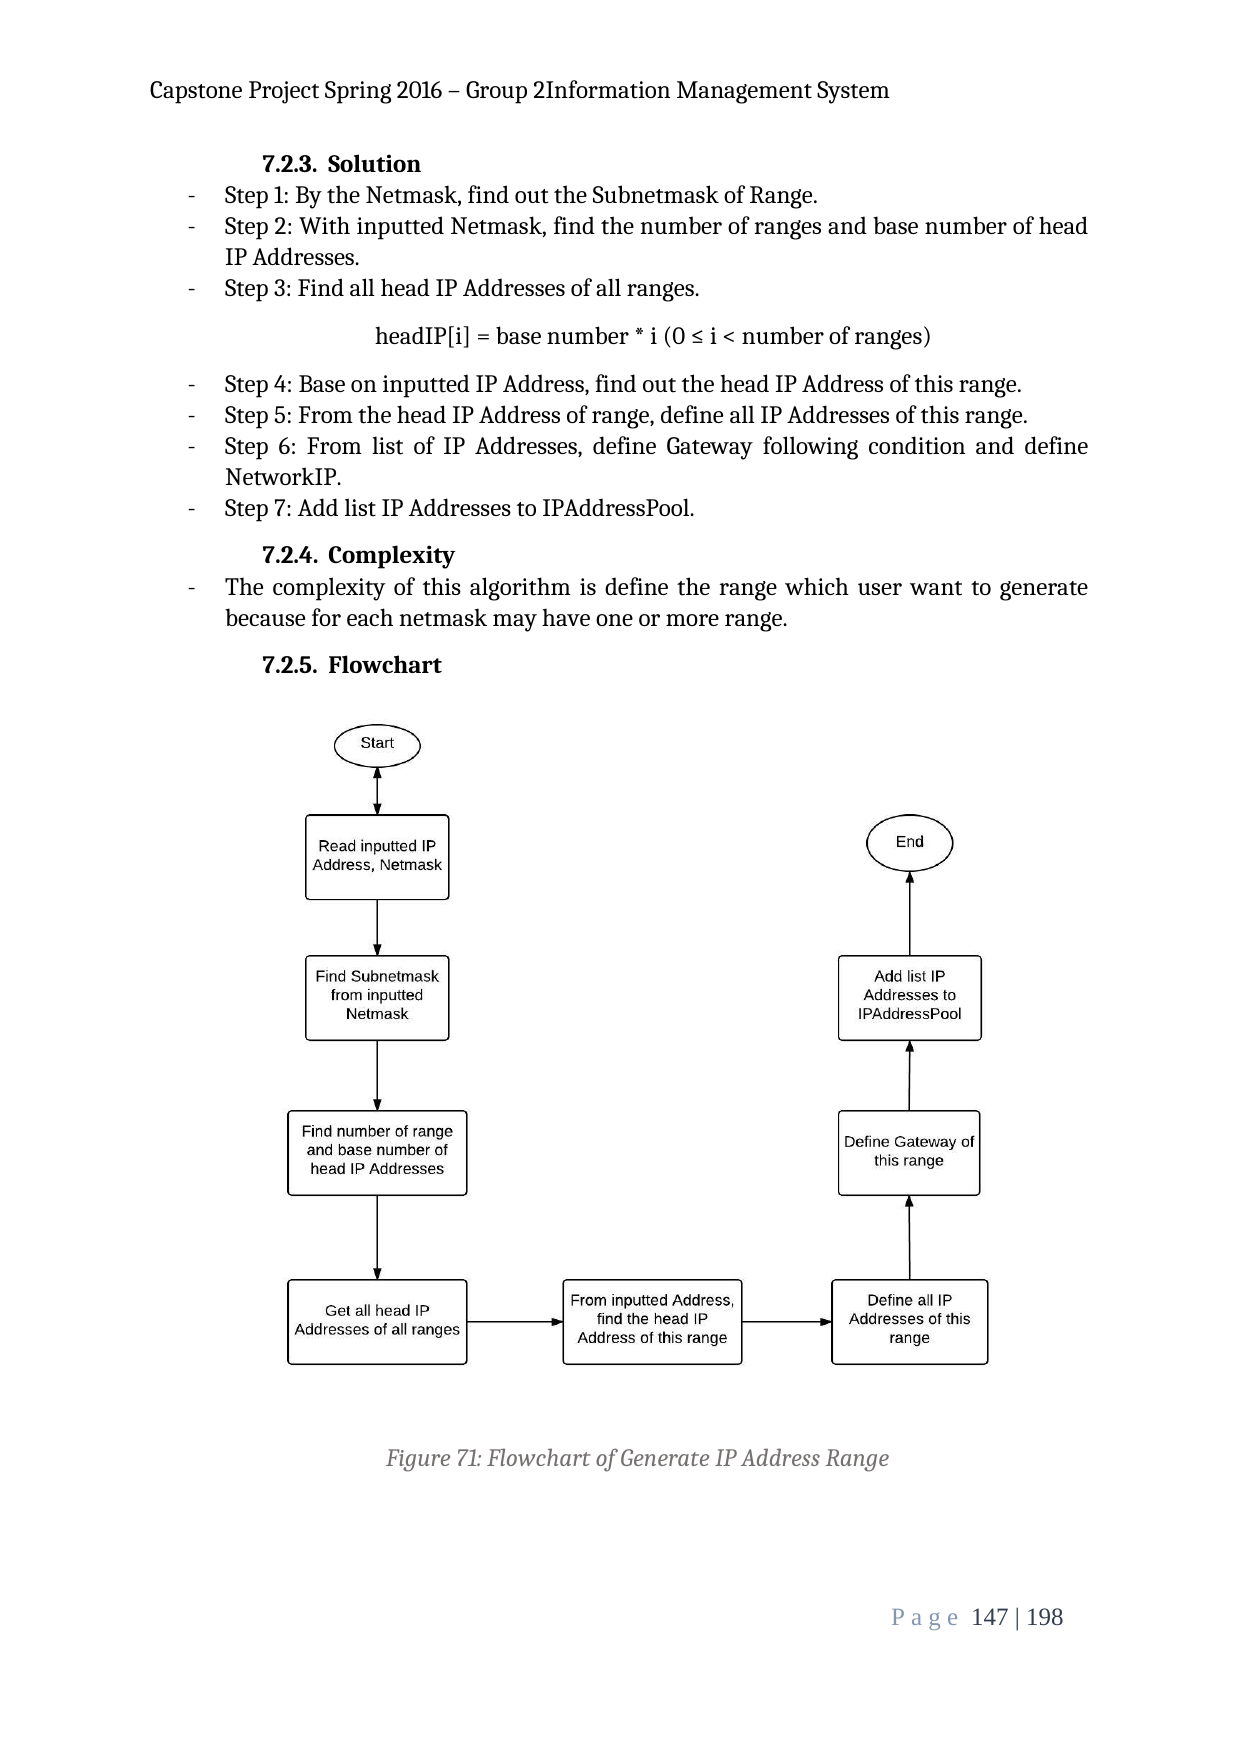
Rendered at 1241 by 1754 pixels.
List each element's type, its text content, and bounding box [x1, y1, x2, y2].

list Step 3: Find all head IP Addresses of all ranges. [187, 274, 1090, 303]
list Step 7: Add list IP Addresses to IPAddressPool. [187, 494, 1090, 522]
list Step 5: From the head IP Address of range, define all IP Addresses of this range. [187, 401, 1090, 429]
list Step 2: With inputted Netmask, find the number of ranges and base number of head IP Addresses. [187, 212, 1090, 272]
list The complexity of this algorithm is define the range which user want to generate because for each netmask may have one or more range. [187, 572, 1090, 632]
list Step 1: By the Netmask, find out the Subnetmask of Range. [187, 181, 1090, 210]
text headIP[i] = base number * i (0 ≤ i < number of ranges) [262, 322, 1090, 351]
list Step 6: From list of IP Addresses, define Gateway following condition and define NetworkIP. [187, 432, 1090, 491]
text Figure 71: Flowchart of Generate IP Address Range [187, 1444, 1090, 1473]
picture [259, 702, 1016, 1392]
list Step 4: Base on inputted IP Address, find out the head IP Address of this range. [187, 369, 1090, 398]
subtitle Flowchart [262, 651, 1090, 680]
subtitle Solution [262, 150, 1090, 179]
subtitle Complexity [262, 541, 1090, 570]
